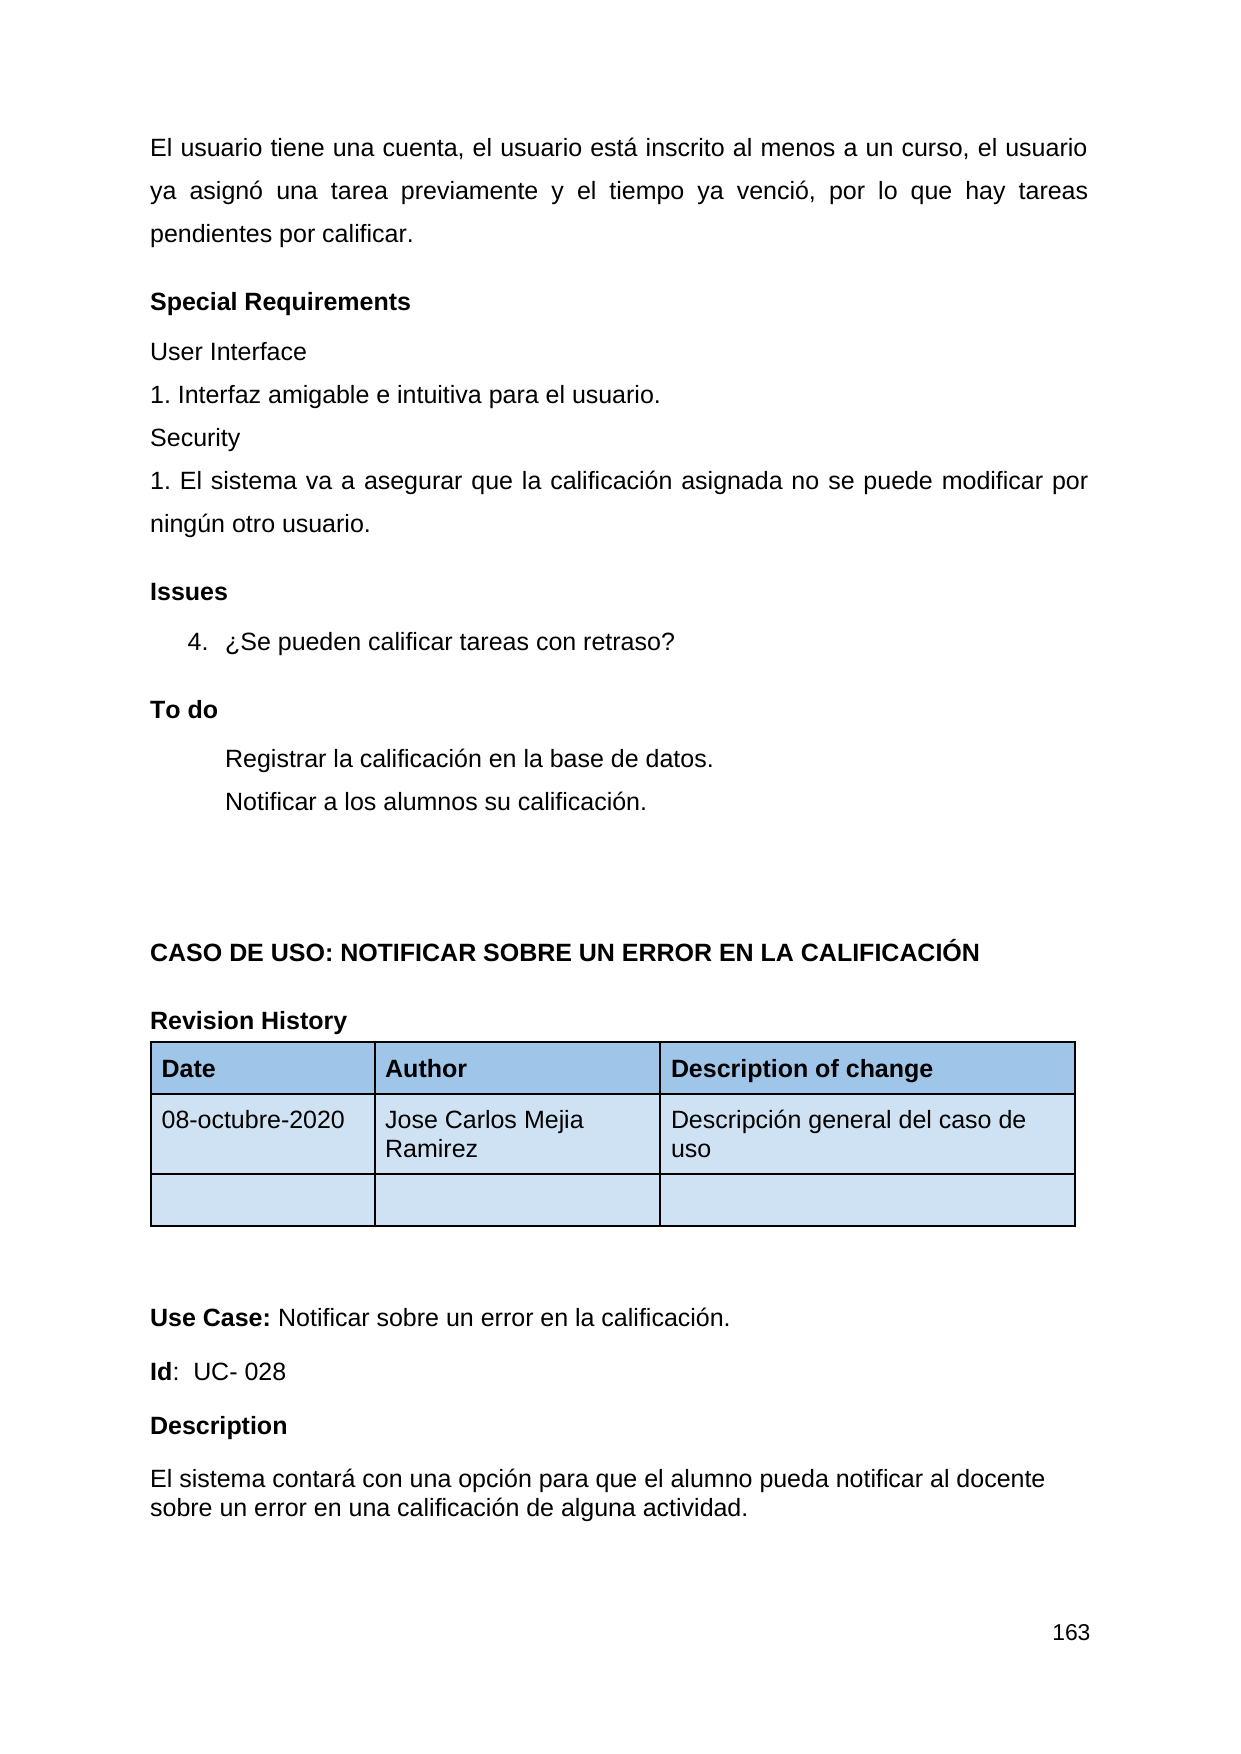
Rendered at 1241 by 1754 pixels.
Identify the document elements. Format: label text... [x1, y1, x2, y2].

list ¿Se pueden calificar tareas con retraso? [187, 627, 1090, 655]
text Special Requirements [150, 287, 1090, 316]
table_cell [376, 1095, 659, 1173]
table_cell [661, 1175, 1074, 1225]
text Notificar a los alumnos su calificación. [225, 787, 1090, 816]
text CASO DE USO: NOTIFICAR SOBRE UN ERROR EN LA CALIFICACIÓN [150, 938, 1090, 967]
text Id: UC- 028 [150, 1357, 1090, 1386]
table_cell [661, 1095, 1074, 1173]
text Use Case: Notificar sobre un error en la calificación. [150, 1303, 1090, 1332]
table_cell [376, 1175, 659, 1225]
text Security [150, 423, 1090, 452]
text 1. Interfaz amigable e intuitiva para el usuario. [150, 380, 1090, 408]
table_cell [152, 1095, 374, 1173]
text User Interface [150, 337, 1090, 365]
text El sistema contará con una opción para que el alumno pueda notificar al docente sobre un error en una calificación de alguna actividad. [150, 1464, 1090, 1522]
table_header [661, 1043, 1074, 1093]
text To do [150, 695, 1090, 723]
text Issues [150, 577, 1090, 606]
text Registrar la calificación en la base de datos. [225, 744, 1090, 773]
text 1. El sistema va a asegurar que la calificación asignada no se puede modificar por ningún otro usuario. [150, 466, 1090, 538]
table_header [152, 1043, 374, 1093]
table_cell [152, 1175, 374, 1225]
text Description [150, 1411, 1090, 1439]
text El usuario tiene una cuenta, el usuario está inscrito al menos a un curso, el usuario ya asignó una tarea previamente y el tiempo ya venció, por lo que hay tareas pendientes por calificar. [150, 133, 1090, 248]
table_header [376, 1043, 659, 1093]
text Revision History [150, 1006, 1090, 1035]
